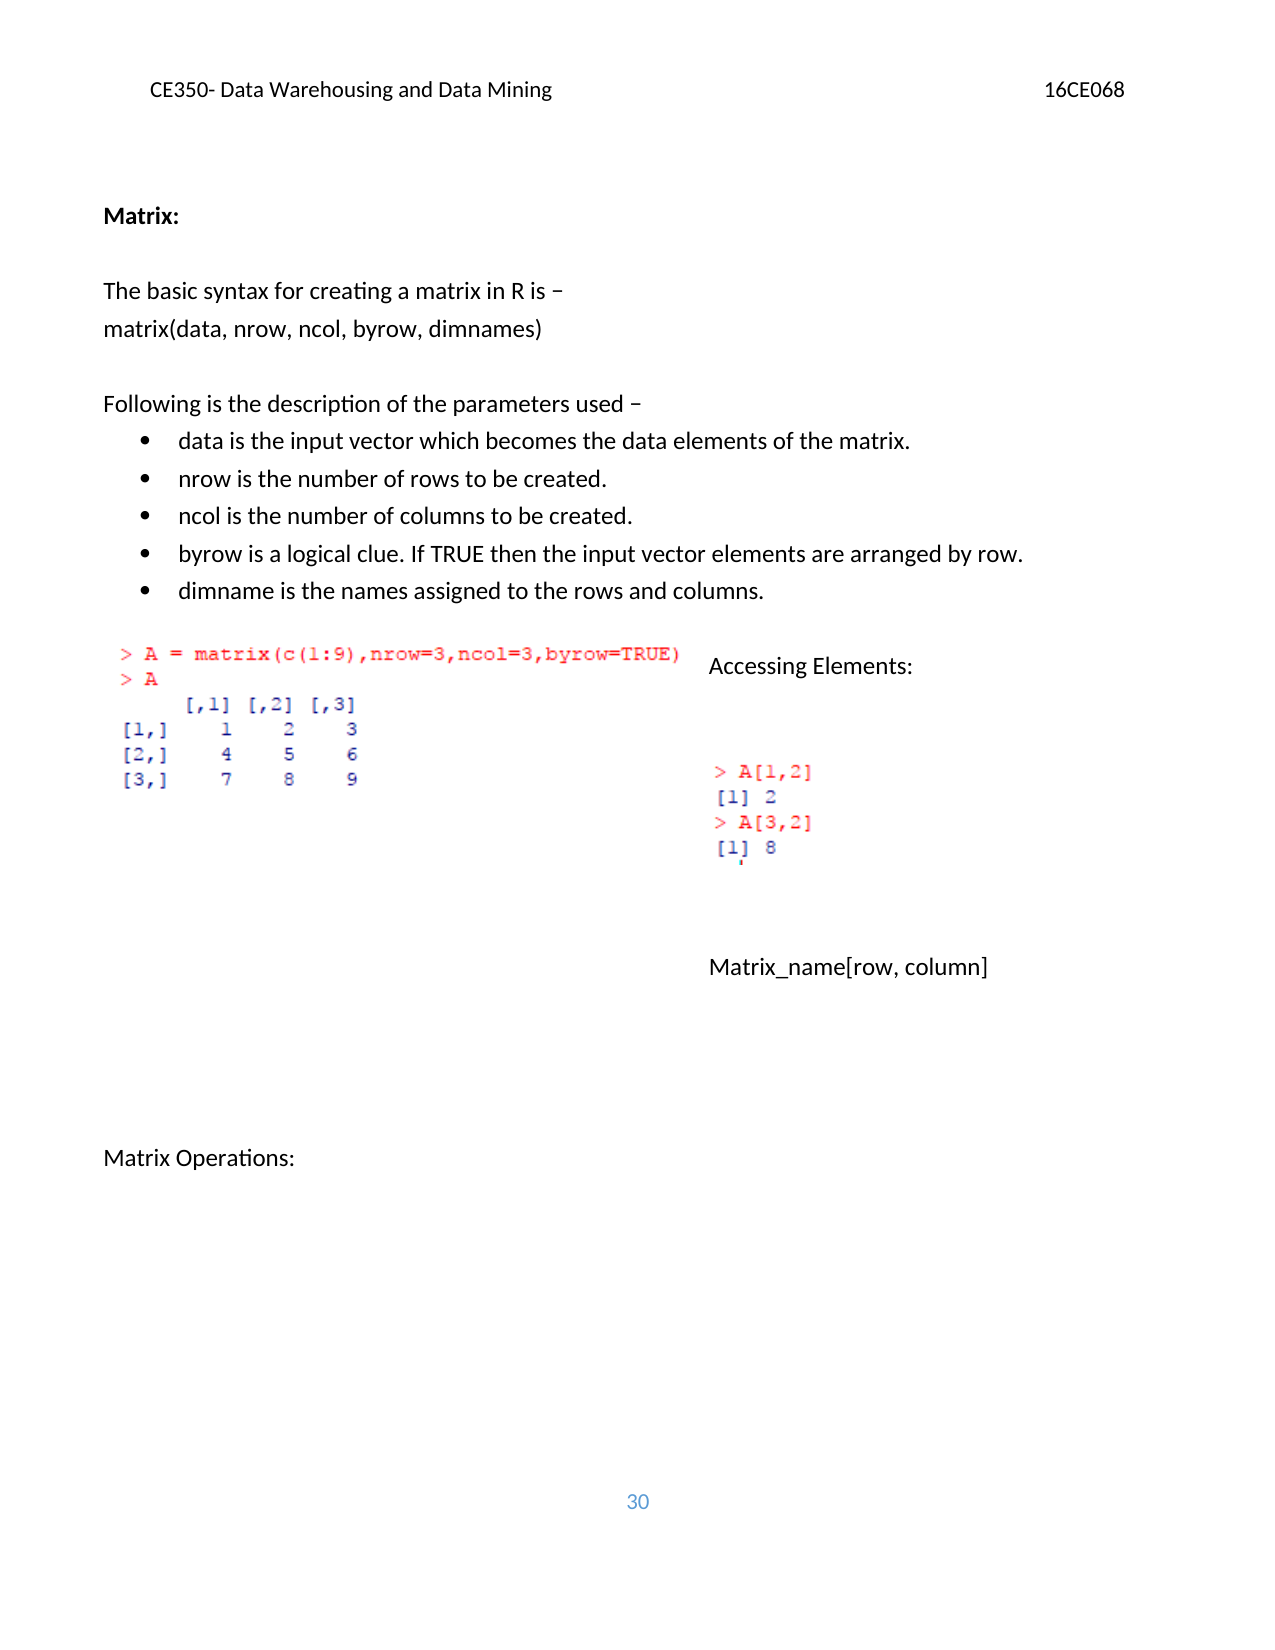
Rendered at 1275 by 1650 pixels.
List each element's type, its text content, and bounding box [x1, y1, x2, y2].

list data is the input vector which becomes the data elements of the matrix. [141, 418, 1125, 456]
text Matrix Operations: [103, 1135, 1125, 1173]
list nrow is the number of rows to be created. [141, 456, 1125, 493]
table_header Accessing Elements: Matrix_name[row, column] [698, 643, 1125, 1060]
list dimname is the names assigned to the rows and columns. [141, 568, 1125, 606]
text Matrix: [103, 193, 1125, 231]
text matrix(data, nrow, ncol, byrow, dimnames) [103, 306, 1125, 343]
table_header [103, 643, 697, 1060]
text The basic syntax for creating a matrix in R is − [103, 268, 1125, 306]
list ncol is the number of columns to be created. [141, 493, 1125, 531]
list byrow is a logical clue. If TRUE then the input vector elements are arranged by row. [141, 531, 1125, 568]
text Following is the description of the parameters used − [103, 381, 1125, 418]
picture [708, 760, 831, 865]
picture [114, 643, 687, 792]
